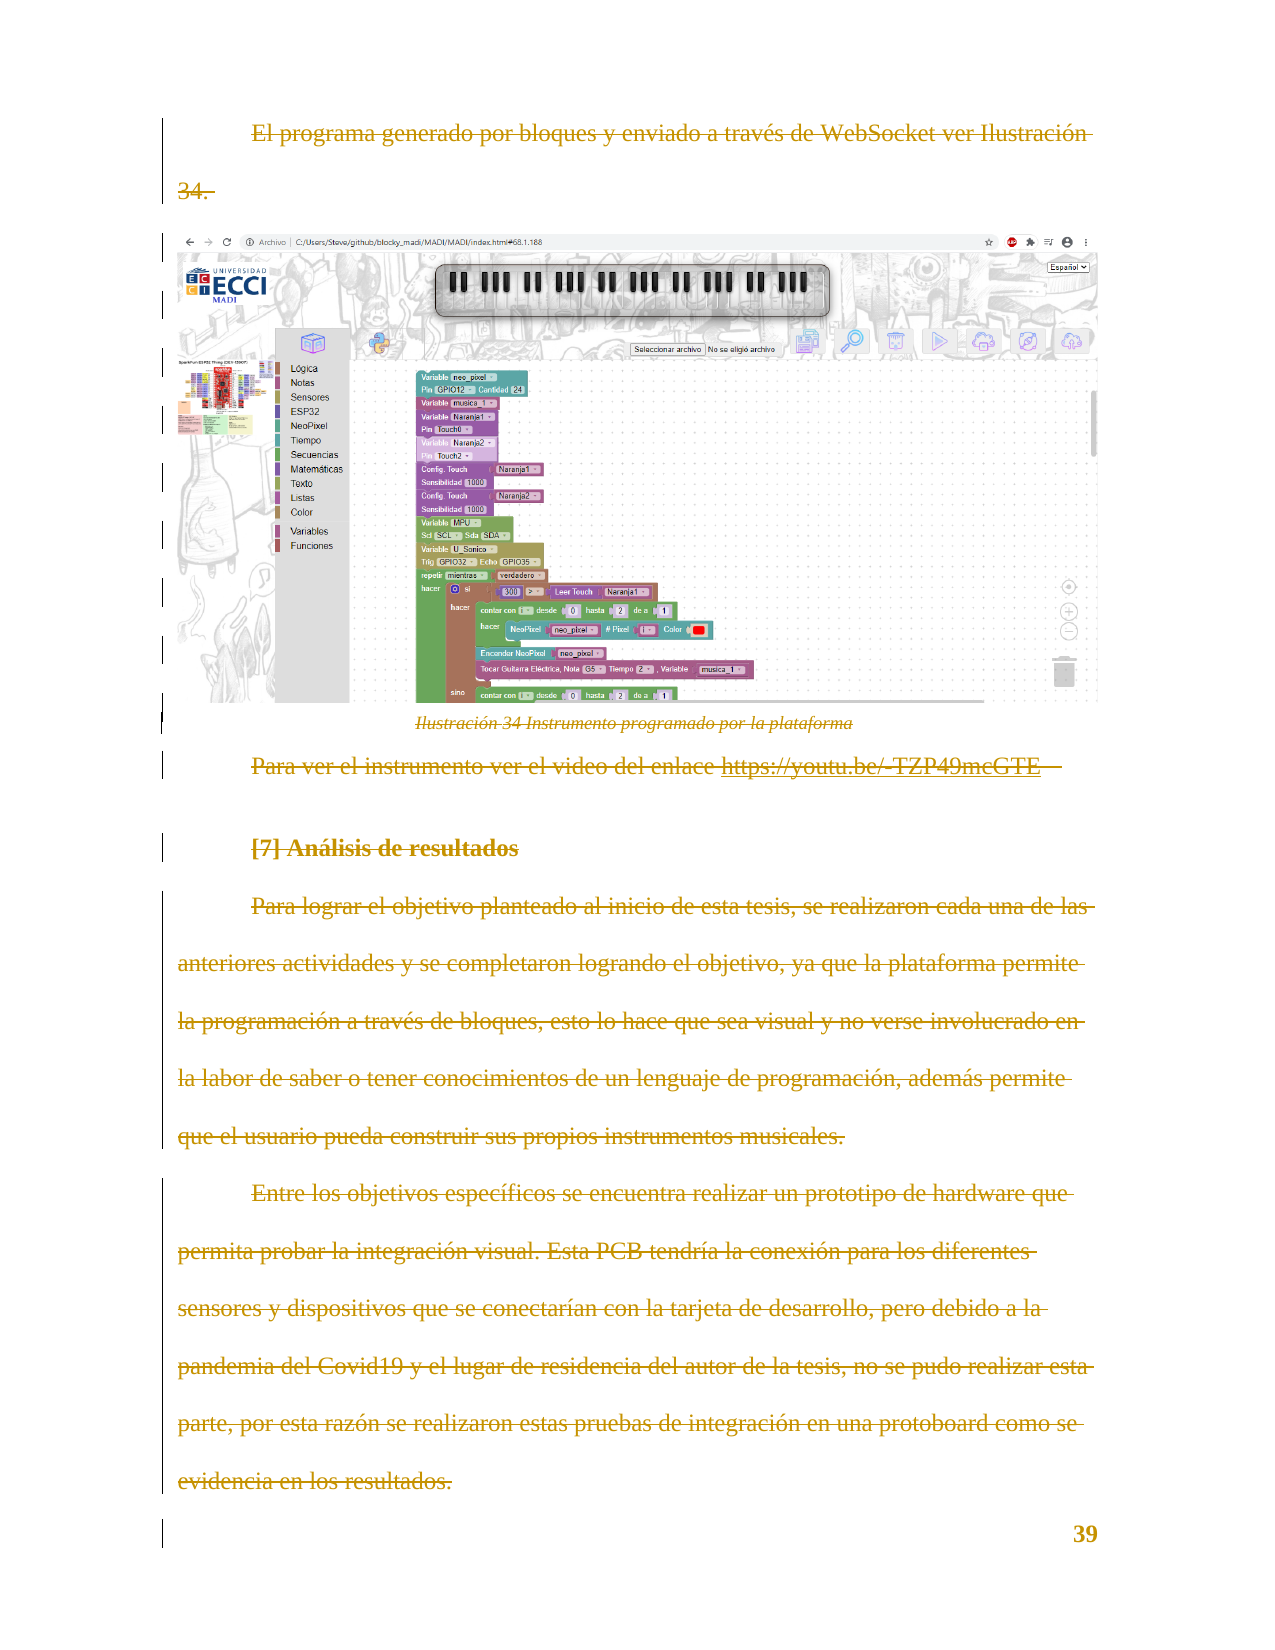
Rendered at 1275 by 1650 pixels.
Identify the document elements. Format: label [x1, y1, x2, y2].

picture [177, 234, 1098, 703]
